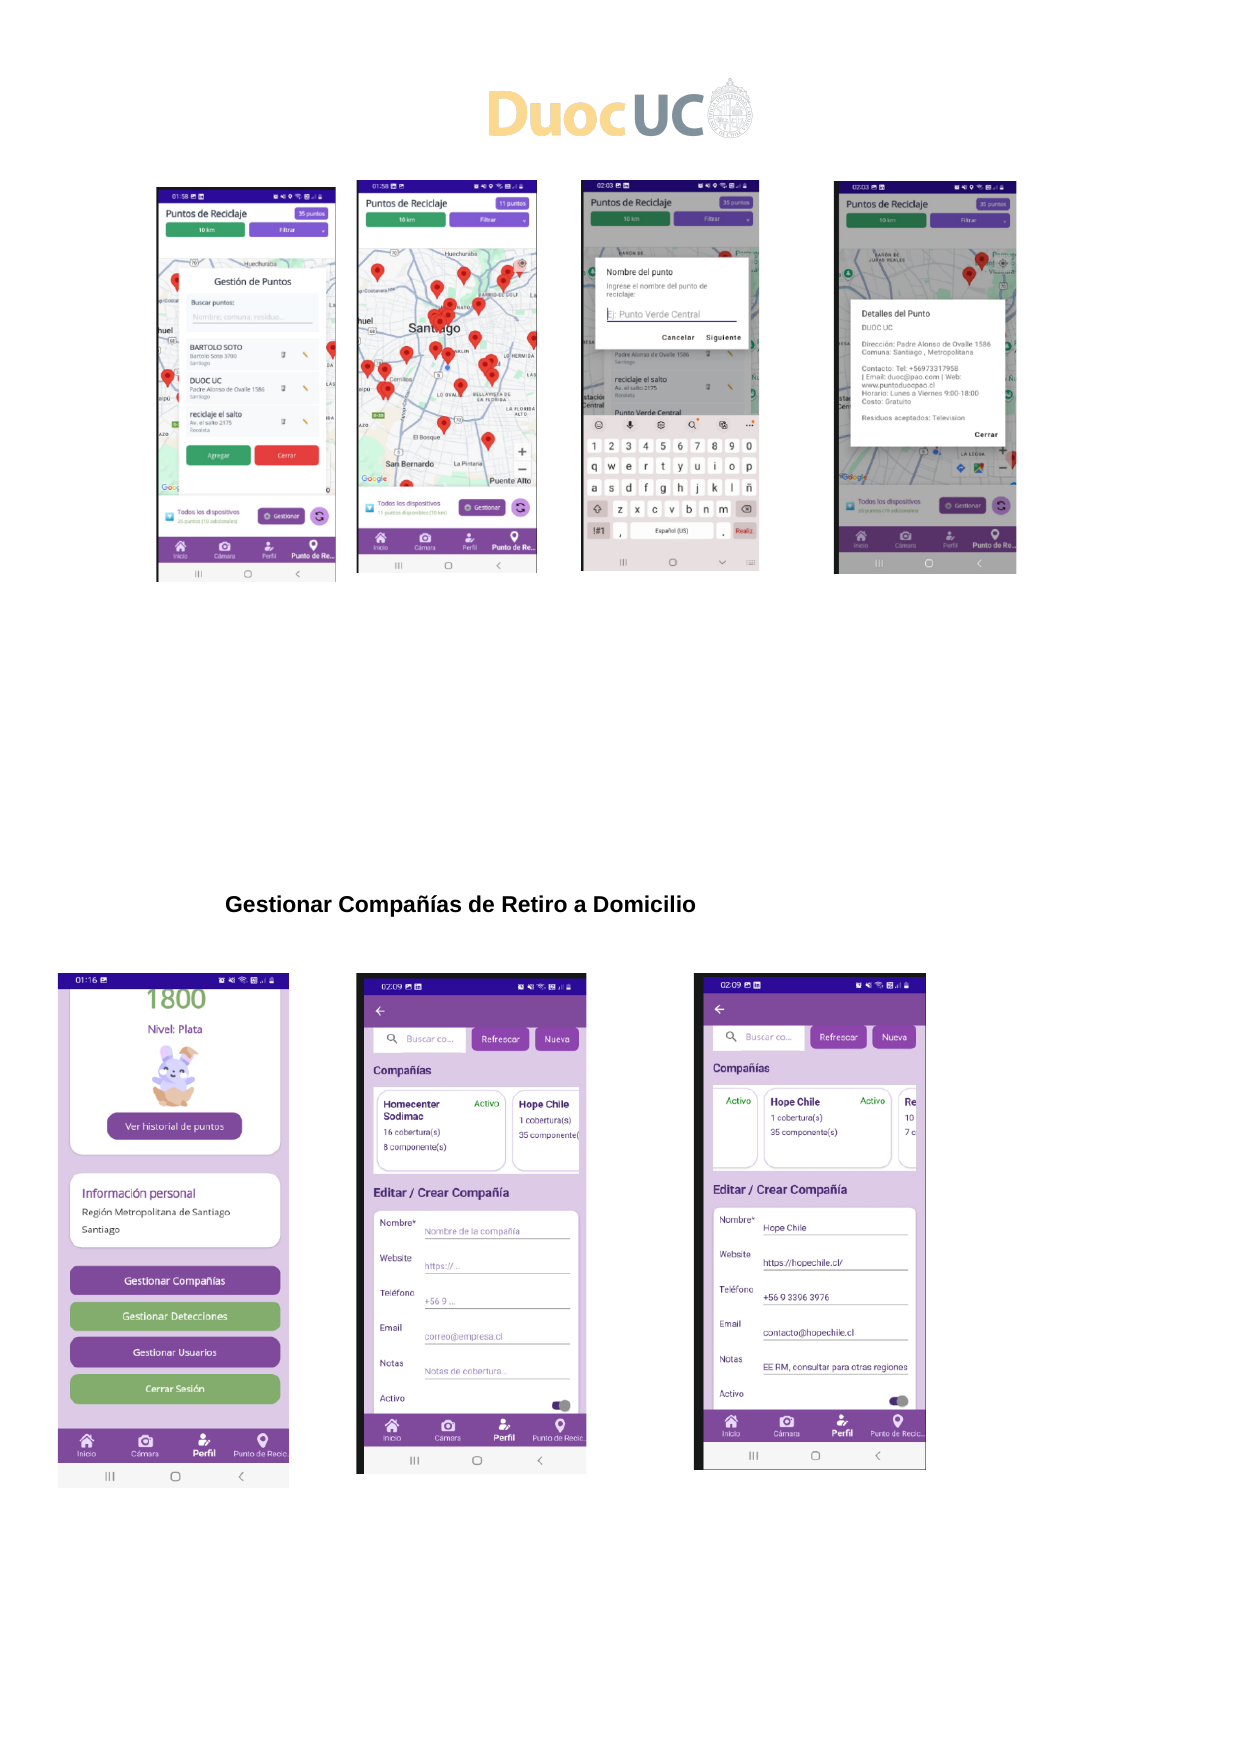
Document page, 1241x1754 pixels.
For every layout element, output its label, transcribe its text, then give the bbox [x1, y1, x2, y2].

picture [356, 180, 537, 573]
picture [833, 181, 1017, 574]
picture [156, 187, 336, 582]
picture [485, 75, 756, 142]
picture [356, 973, 587, 1474]
picture [57, 973, 289, 1488]
picture [693, 973, 926, 1470]
picture [581, 180, 760, 571]
text Gestionar Compañías de Retiro a Domicilio [225, 831, 1090, 947]
